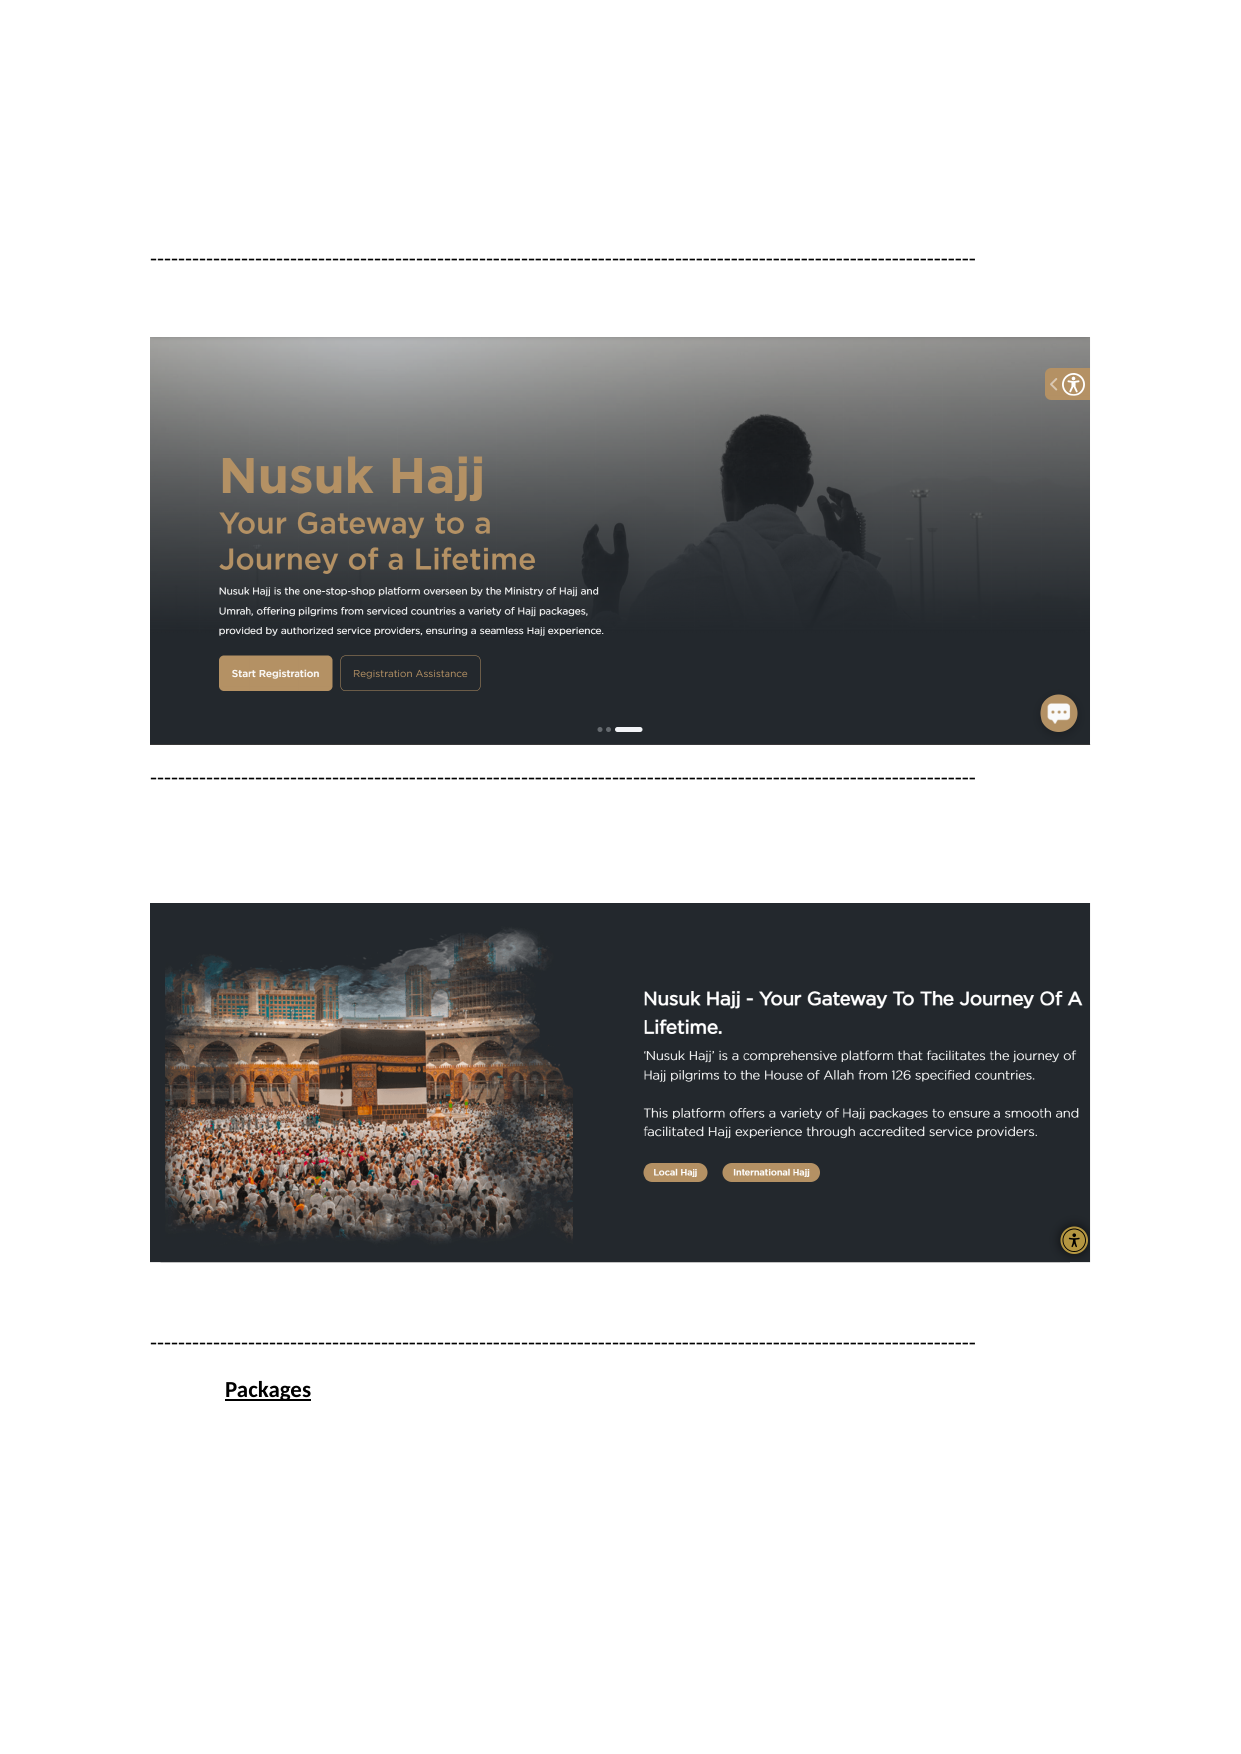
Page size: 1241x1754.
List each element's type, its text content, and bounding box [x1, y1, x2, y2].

list Packages [225, 1375, 1139, 1403]
text ---------------------------------------------------------------------------------------------------------------------- [150, 763, 1090, 791]
picture [150, 337, 1091, 745]
text ---------------------------------------------------------------------------------------------------------------------- [150, 1328, 1090, 1356]
text ---------------------------------------------------------------------------------------------------------------------- [150, 244, 1090, 272]
picture [150, 903, 1091, 1263]
